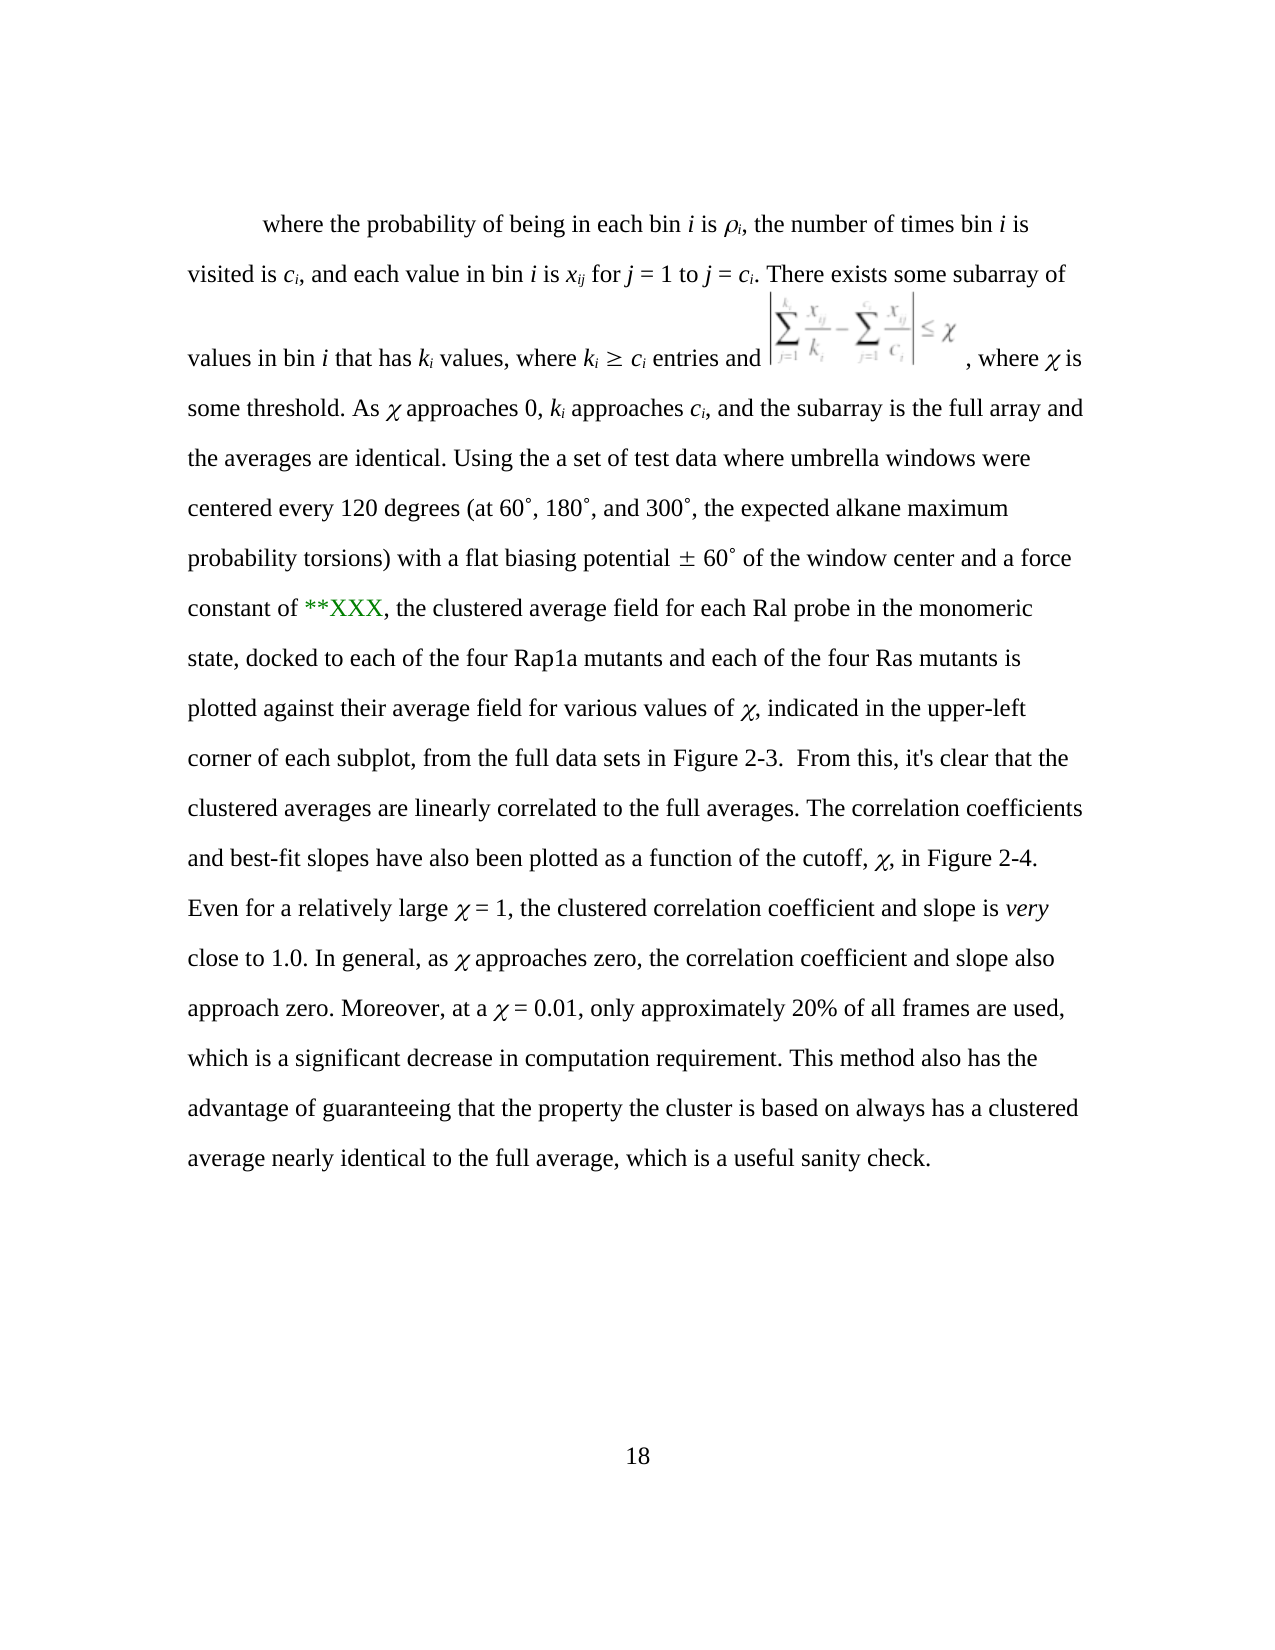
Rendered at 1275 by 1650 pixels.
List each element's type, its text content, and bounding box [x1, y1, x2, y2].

text where the probability of being in each bin i is i, the number of times bin i is visited is ci, and each value in bin i is xij for j = 1 to j = ci. There exists some subarray of values in bin i that has ki values, where ki ci entries and , where is some threshold. As approaches 0, ki approaches ci, and the subarray is the full array and the averages are identical. Using the a set of test data where umbrella windows were centered every 120 degrees (at 60˚, 180˚, and 300˚, the expected alkane maximum probability torsions) with a flat biasing potential 60˚ of the window center and a force constant of **XXX, the clustered average field for each Ral probe in the monomeric state, docked to each of the four Rap1a mutants and each of the four Ras mutants is plotted against their average field for various values of , indicated in the upper-left corner of each subplot, from the full data sets in Figure 2-3. From this, it's clear that the clustered averages are linearly correlated to the full averages. The correlation coefficients and best-fit slopes have also been plotted as a function of the cutoff, , in Figure 2-4. Even for a relatively large = 1, the clustered correlation coefficient and slope is very close to 1.0. In general, as approaches zero, the correlation coefficient and slope also approach zero. Moreover, at a = 0.01, only approximately 20% of all frames are used, which is a significant decrease in computation requirement. This method also has the advantage of guaranteeing that the property the cluster is based on always has a clustered average nearly identical to the full average, which is a useful sanity check. [187, 187, 1087, 1172]
